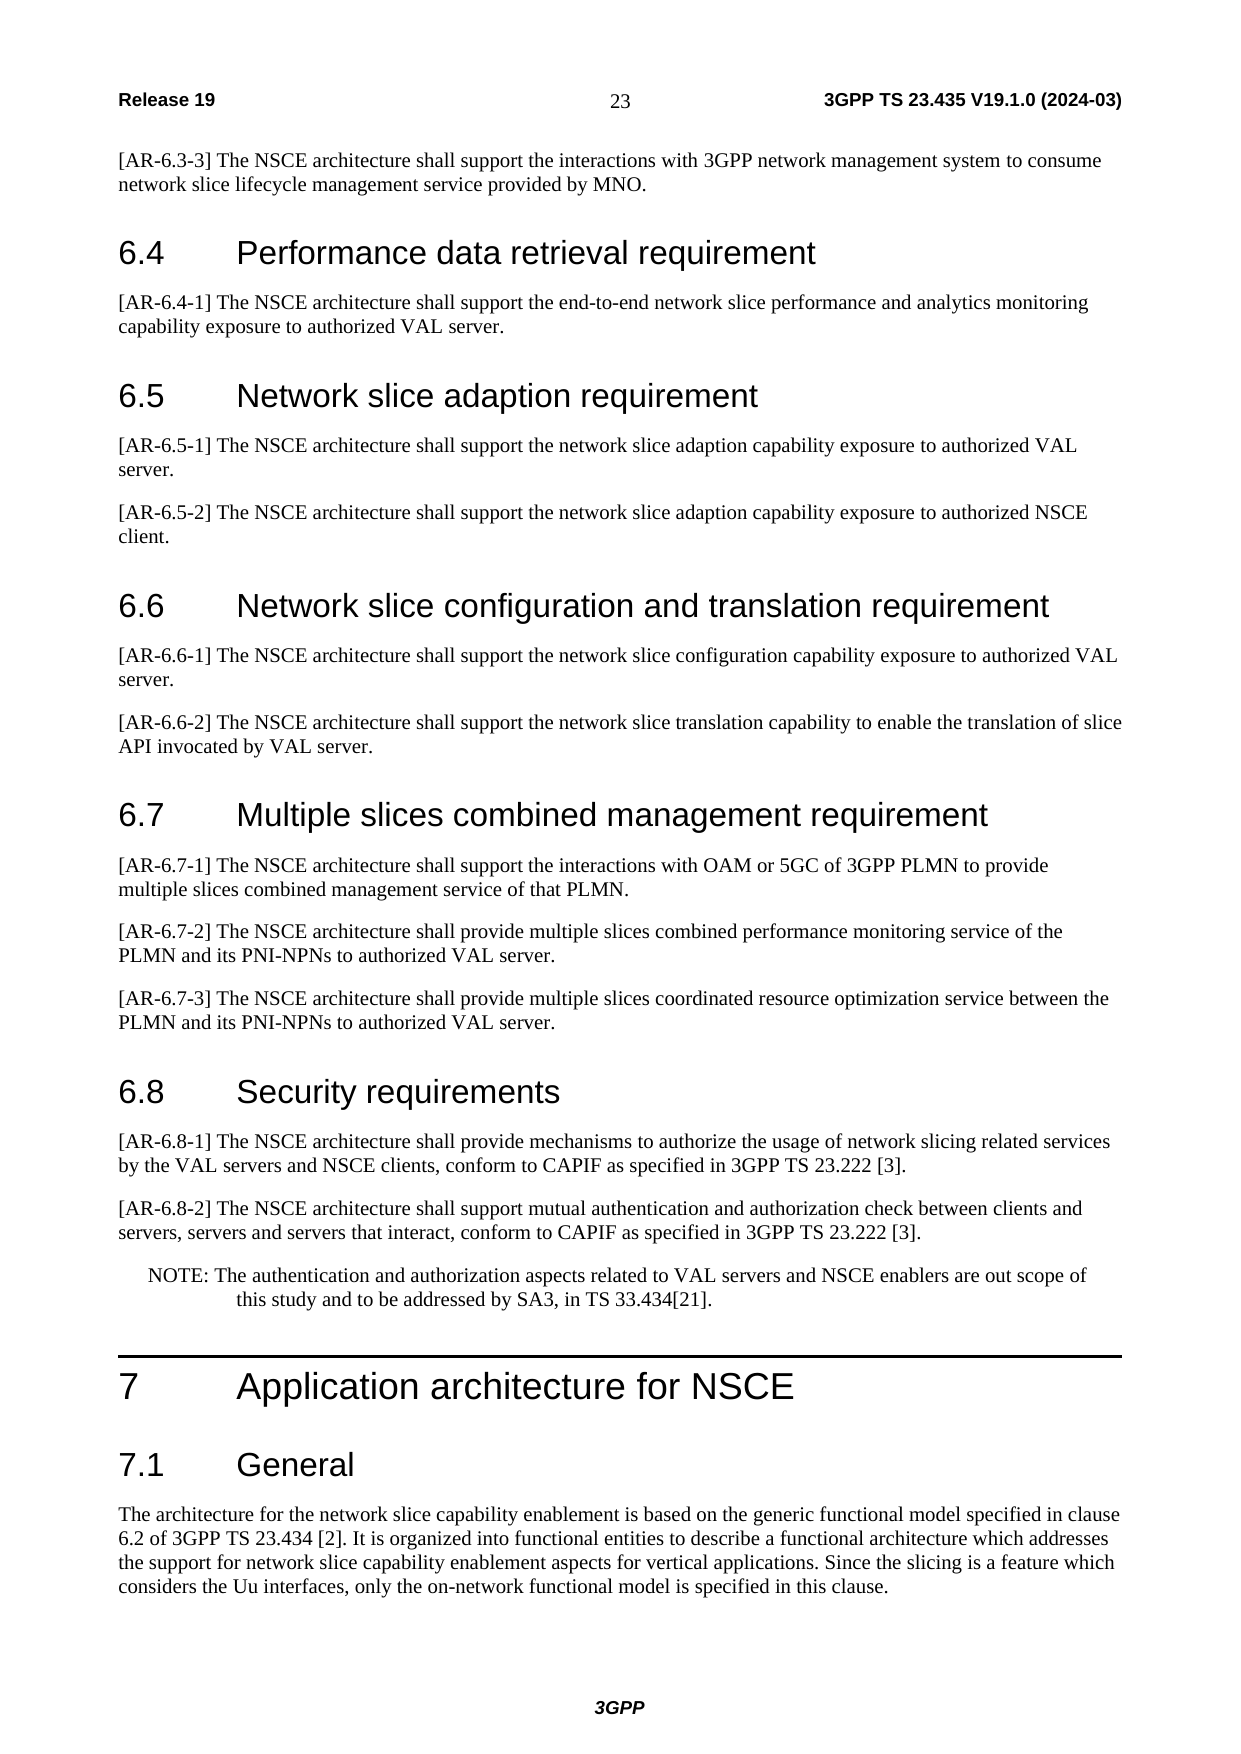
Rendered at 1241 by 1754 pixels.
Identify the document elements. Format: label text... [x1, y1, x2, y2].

subtitle 6.4 Performance data retrieval requirement [118, 233, 1122, 272]
text [AR-6.8-2] The NSCE architecture shall support mutual authentication and authorization check between clients and servers, servers and servers that interact, conform to CAPIF as specified in 3GPP TS 23.222 [3]. [118, 1196, 1122, 1244]
text [AR-6.5-2] The NSCE architecture shall support the network slice adaption capability exposure to authorized NSCE client. [118, 500, 1122, 548]
text The architecture for the network slice capability enablement is based on the generic functional model specified in clause 6.2 of 3GPP TS 23.434 [2]. It is organized into functional entities to describe a functional architecture which addresses the support for network slice capability enablement aspects for vertical applications. Since the slicing is a feature which considers the Uu interfaces, only the on-network functional model is specified in this clause. [118, 1502, 1122, 1598]
subtitle 6.5 Network slice adaption requirement [118, 376, 1122, 414]
text [AR-6.3-3] The NSCE architecture shall support the interactions with 3GPP network management system to consume network slice lifecycle management service provided by MNO. [118, 147, 1122, 196]
text NOTE: The authentication and authorization aspects related to VAL servers and NSCE enablers are out scope of this study and to be addressed by SA3, in TS 33.434[21]. [148, 1263, 1122, 1311]
text [AR-6.4-1] The NSCE architecture shall support the end-to-end network slice performance and analytics monitoring capability exposure to authorized VAL server. [118, 290, 1122, 338]
text [AR-6.7-1] The NSCE architecture shall support the interactions with OAM or 5GC of 3GPP PLMN to provide multiple slices combined management service of that PLMN. [118, 852, 1122, 901]
text [AR-6.7-3] The NSCE architecture shall provide multiple slices coordinated resource optimization service between the PLMN and its PNI-NPNs to authorized VAL server. [118, 986, 1122, 1034]
subtitle 7.1 General [118, 1445, 1122, 1483]
text [AR-6.8-1] The NSCE architecture shall provide mechanisms to authorize the usage of network slicing related services by the VAL servers and NSCE clients, conform to CAPIF as specified in 3GPP TS 23.222 [3]. [118, 1129, 1122, 1177]
text [AR-6.5-1] The NSCE architecture shall support the network slice adaption capability exposure to authorized VAL server. [118, 433, 1122, 481]
subtitle 6.6 Network slice configuration and translation requirement [118, 586, 1122, 624]
subtitle 6.7 Multiple slices combined management requirement [118, 795, 1122, 834]
text [AR-6.6-1] The NSCE architecture shall support the network slice configuration capability exposure to authorized VAL server. [118, 643, 1122, 691]
text [AR-6.7-2] The NSCE architecture shall provide multiple slices combined performance monitoring service of the PLMN and its PNI-NPNs to authorized VAL server. [118, 919, 1122, 967]
subtitle 7 Application architecture for NSCE [118, 1358, 1122, 1407]
subtitle 6.8 Security requirements [118, 1072, 1122, 1110]
text [AR-6.6-2] The NSCE architecture shall support the network slice translation capability to enable the translation of slice API invocated by VAL server. [118, 710, 1122, 758]
